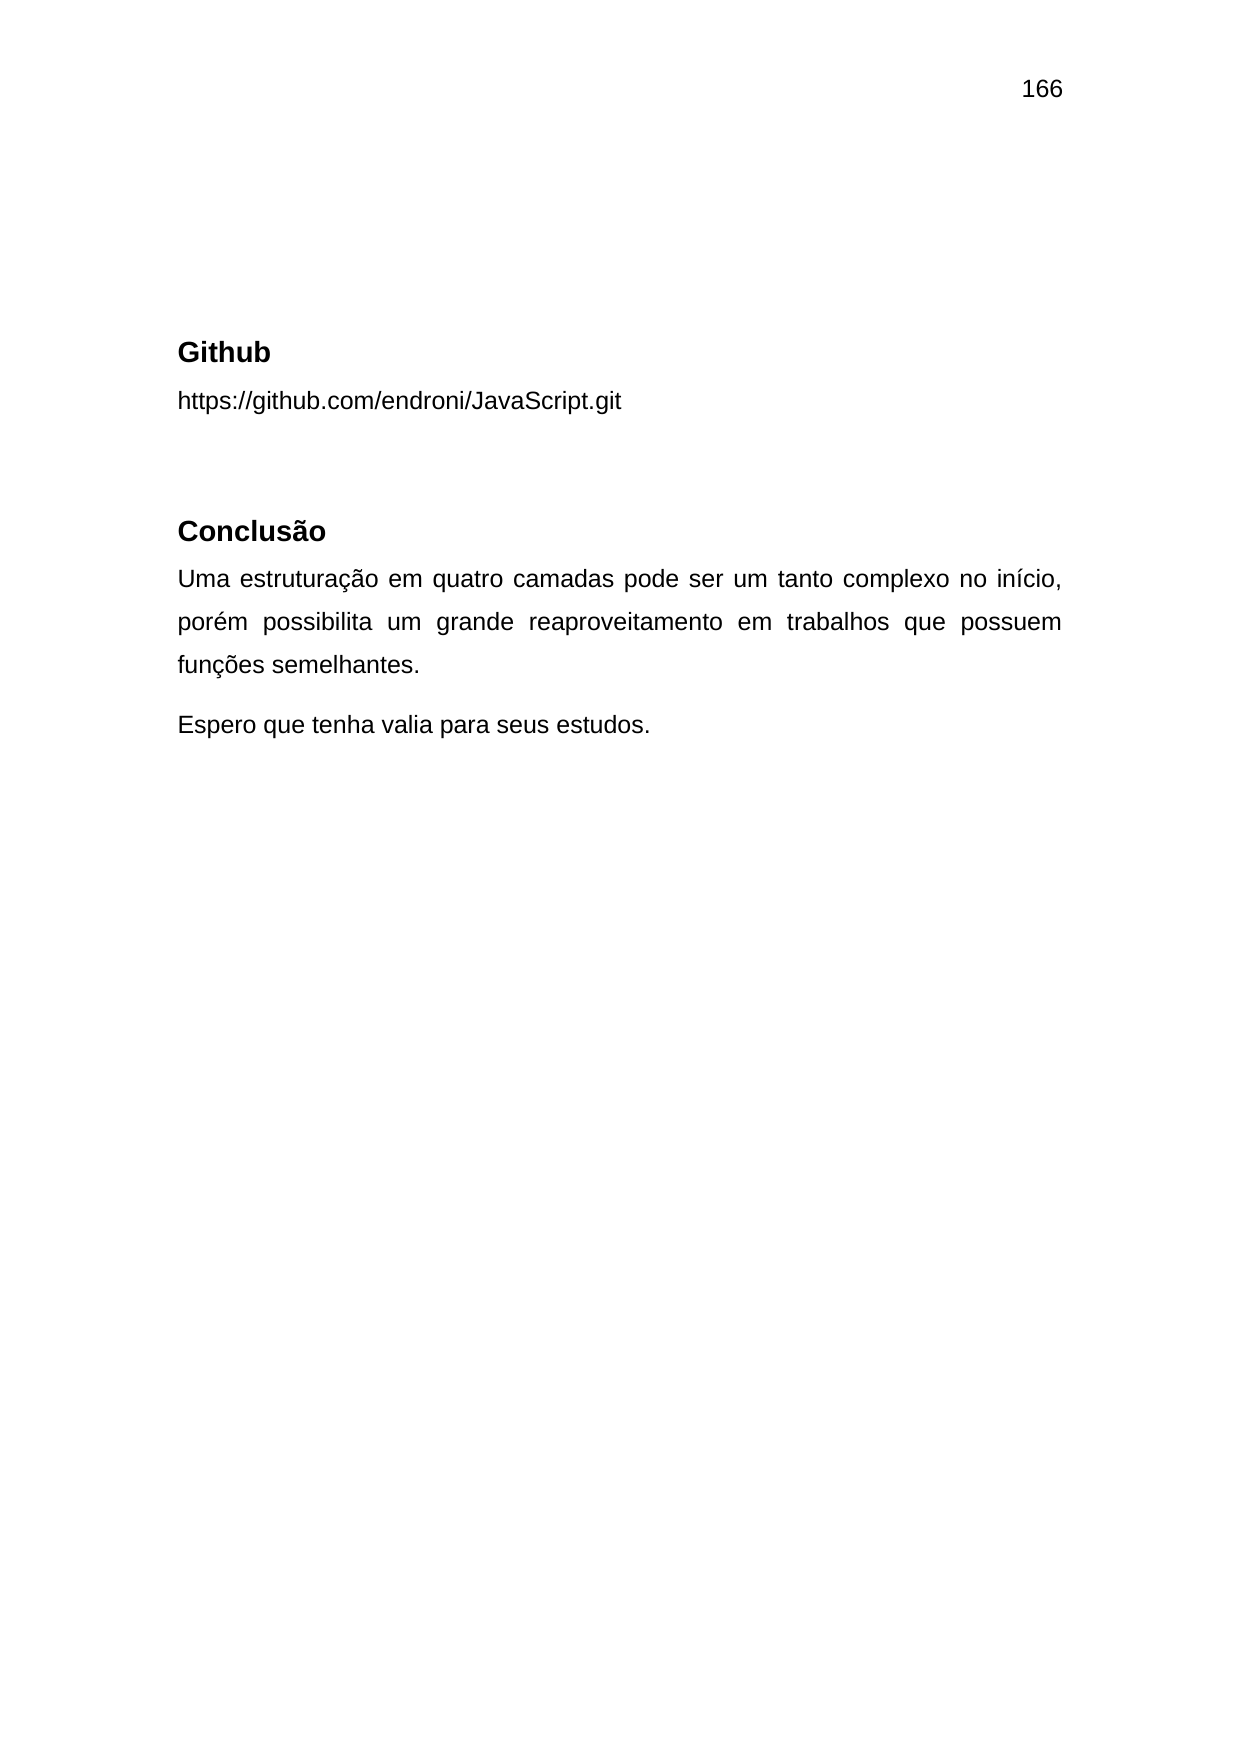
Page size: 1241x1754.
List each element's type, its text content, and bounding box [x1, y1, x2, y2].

text https://github.com/endroni/JavaScript.git [177, 386, 1063, 414]
subtitle Conclusão [177, 513, 1063, 547]
text Espero que tenha valia para seus estudos. [177, 710, 1063, 739]
subtitle Github [177, 335, 1063, 369]
text Uma estruturação em quatro camadas pode ser um tanto complexo no início, porém possibilita um grande reaproveitamento em trabalhos que possuem funções semelhantes. [177, 564, 1063, 679]
